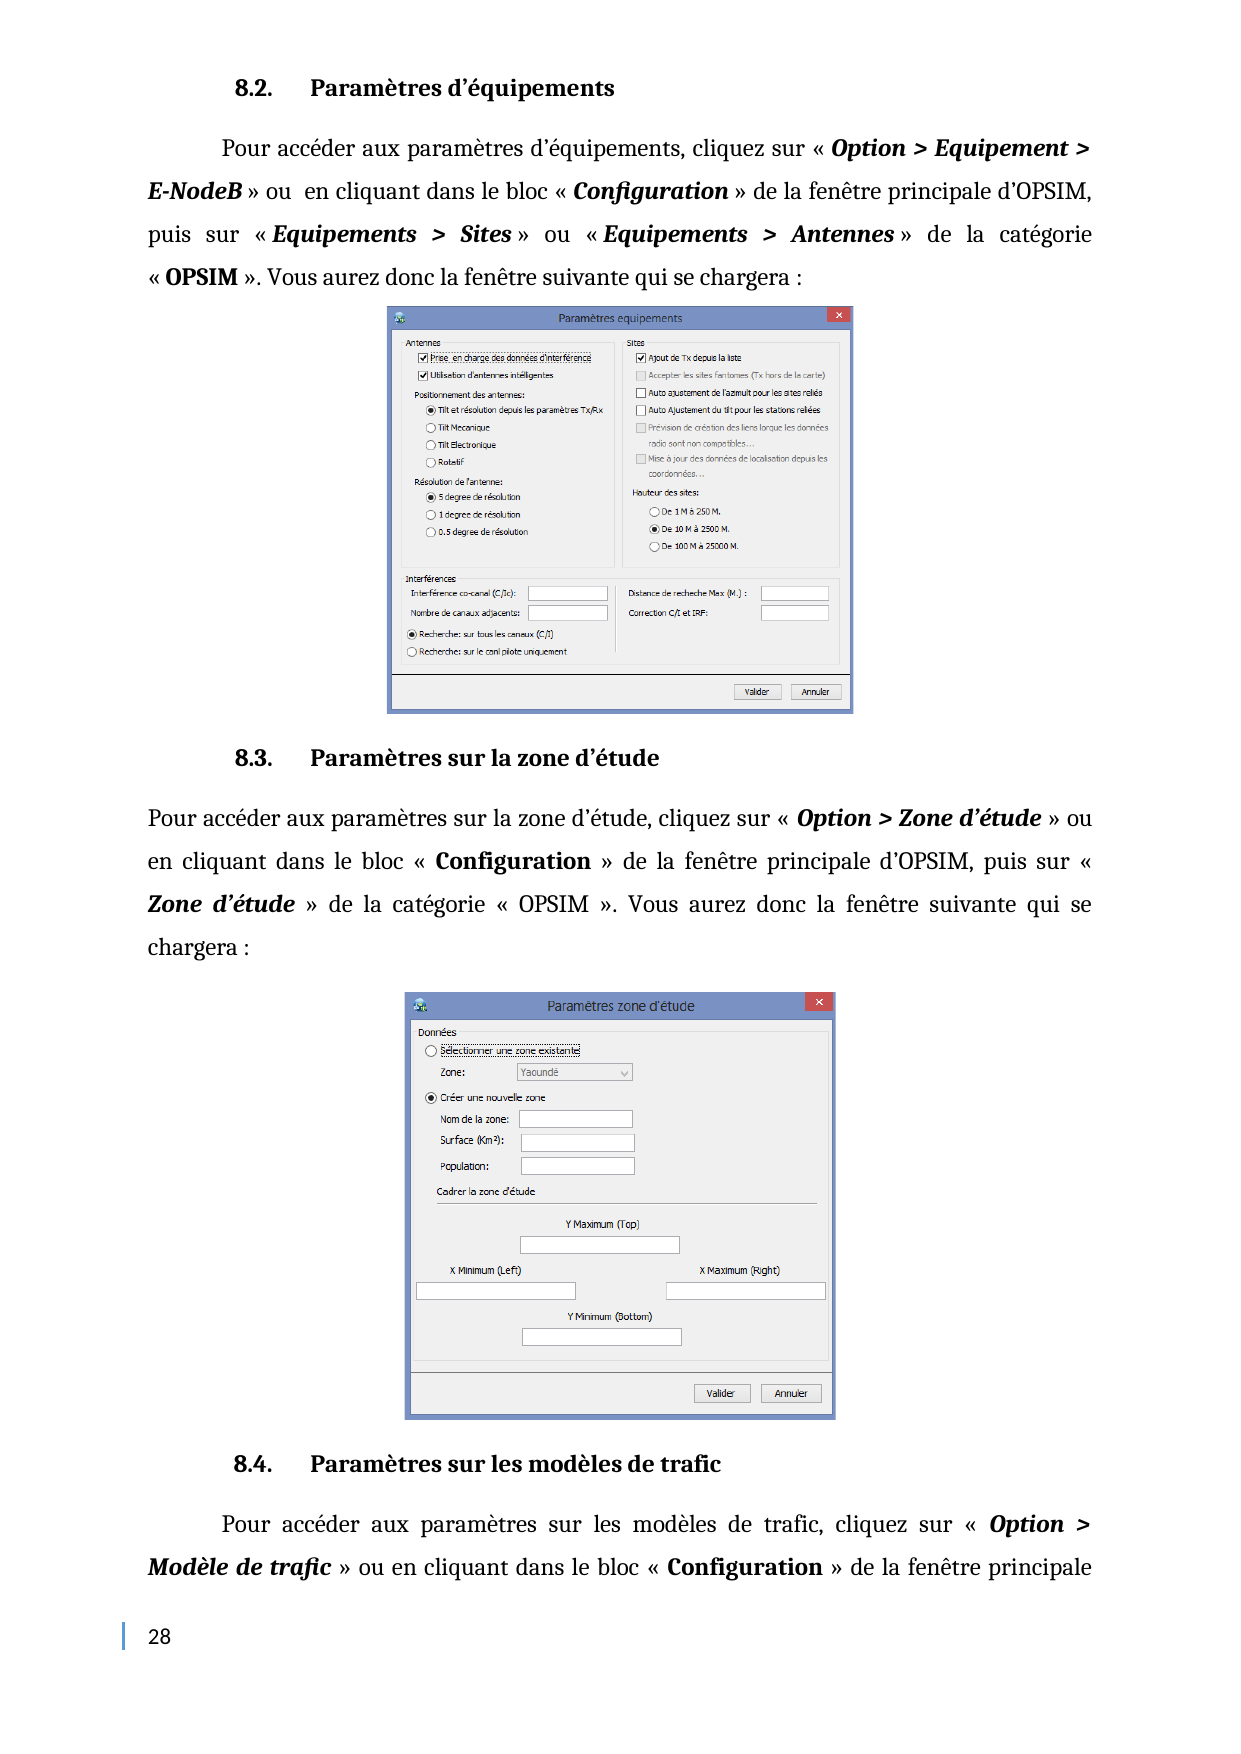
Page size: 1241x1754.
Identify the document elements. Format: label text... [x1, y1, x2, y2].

list Paramètres sur la zone d’étude [273, 744, 1093, 773]
picture [404, 992, 836, 1420]
list Paramètres d’équipements [273, 74, 1093, 103]
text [148, 1510, 1093, 1582]
text Pour accéder aux paramètres sur la zone d’étude, cliquez sur « Option > Zone d’étude » ou en cliquant dans le bloc « Configuration » de la fenêtre principale d’OPSIM, puis sur « Zone d’étude » de la catégorie « OPSIM ». Vous aurez donc la fenêtre suivante qui se chargera : [148, 804, 1093, 962]
picture [386, 306, 854, 714]
list Paramètres sur les modèles de trafic [273, 1450, 1093, 1479]
text Pour accéder aux paramètres d’équipements, cliquez sur « Option > Equipement > E-NodeB » ou en cliquant dans le bloc « Configuration » de la fenêtre principale d’OPSIM, puis sur « Equipements > Sites » ou « Equipements > Antennes » de la catégorie « OPSIM ». Vous aurez donc la fenêtre suivante qui se chargera : [148, 134, 1093, 292]
